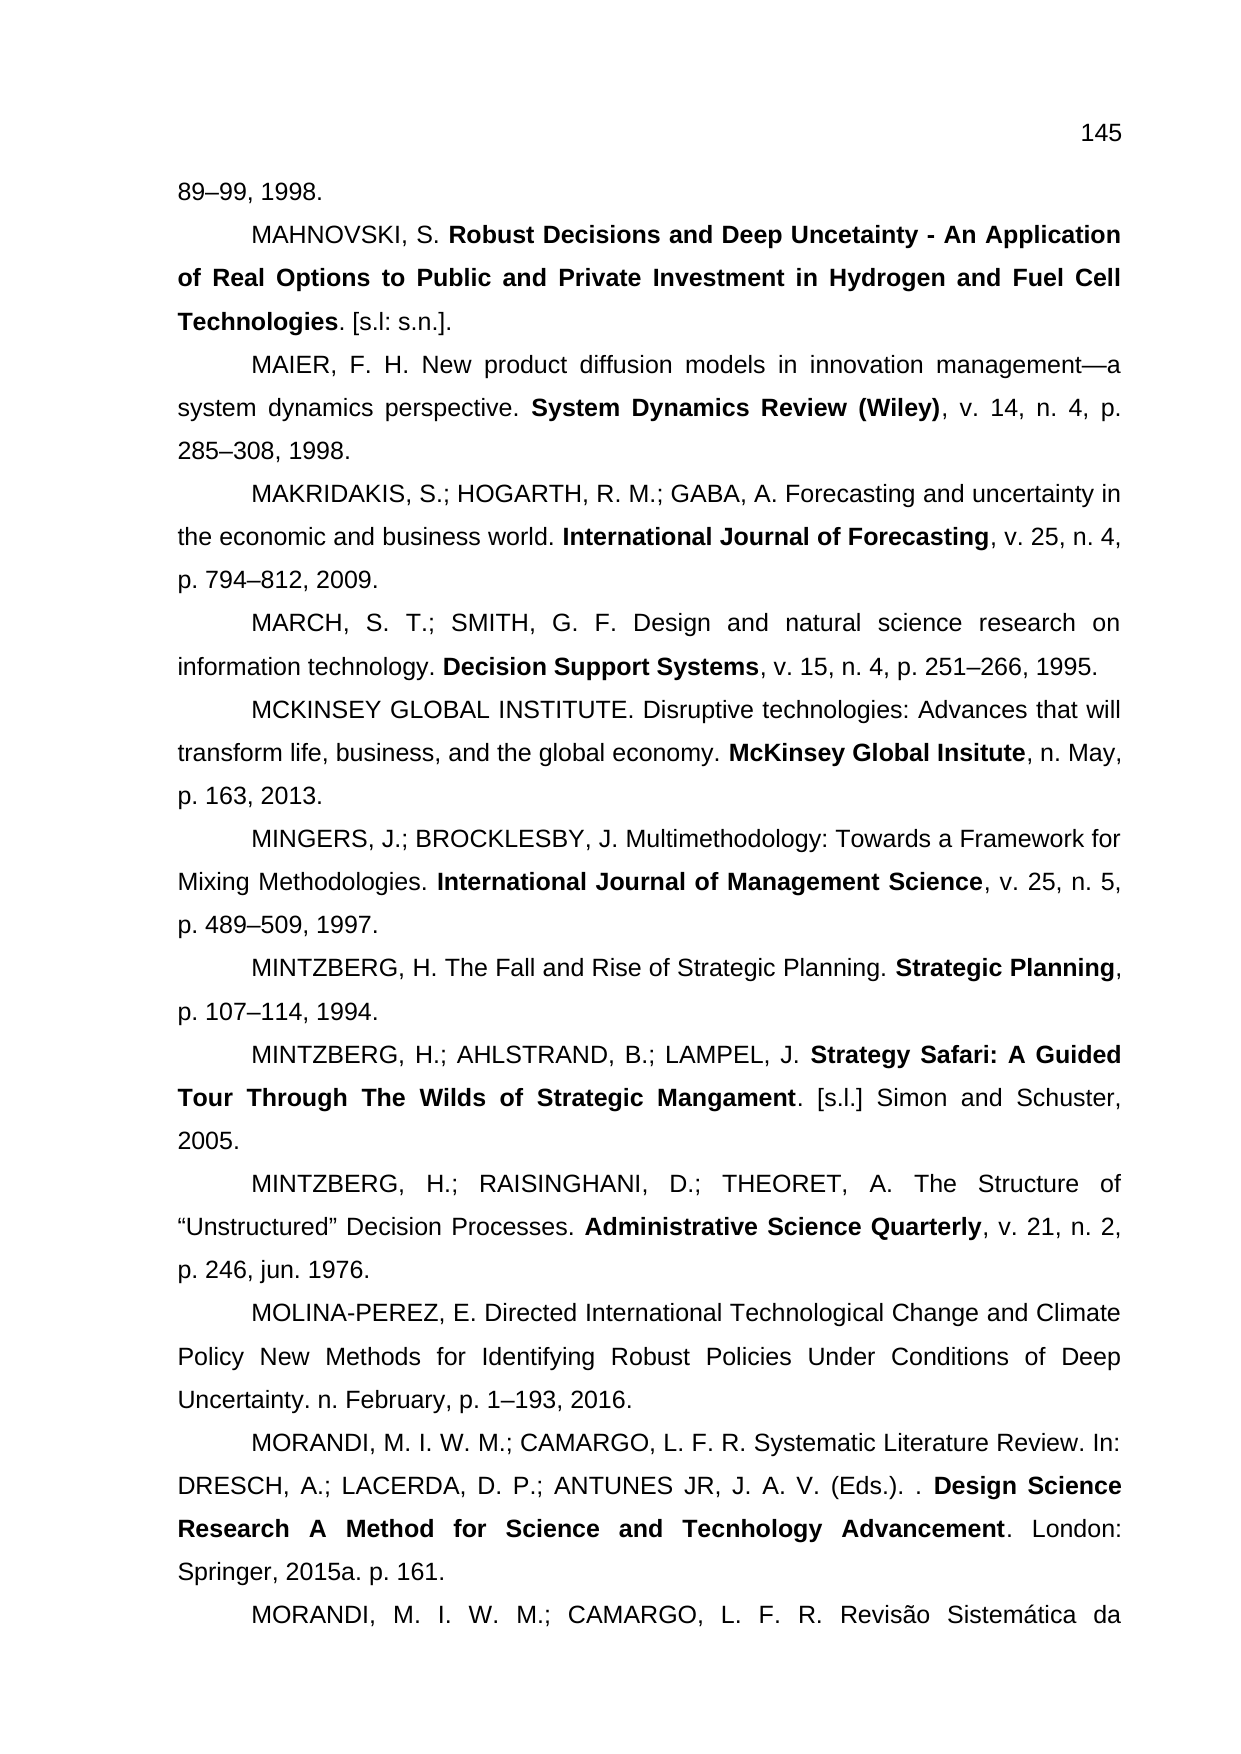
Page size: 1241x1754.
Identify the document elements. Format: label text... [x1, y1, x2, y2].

text MINTZBERG, H.; AHLSTRAND, B.; LAMPEL, J. Strategy Safari: A Guided Tour Through The Wilds of Strategic Mangament. [s.l.] Simon and Schuster, 2005. [177, 1040, 1122, 1155]
text MARCH, S. T.; SMITH, G. F. Design and natural science research on information technology. Decision Support Systems, v. 15, n. 4, p. 251–266, 1995. [177, 608, 1122, 680]
text MINTZBERG, H. The Fall and Rise of Strategic Planning. Strategic Planning, p. 107–114, 1994. [177, 953, 1122, 1025]
text MORANDI, M. I. W. M.; CAMARGO, L. F. R. Systematic Literature Review. In: DRESCH, A.; LACERDA, D. P.; ANTUNES JR, J. A. V. (Eds.). . Design Science Research A Method for Science and Tecnhology Advancement. London: Springer, 2015a. p. 161. [177, 1428, 1122, 1586]
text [177, 177, 1122, 206]
text MCKINSEY GLOBAL INSTITUTE. Disruptive technologies: Advances that will transform life, business, and the global economy. McKinsey Global Insitute, n. May, p. 163, 2013. [177, 695, 1122, 810]
text MAIER, F. H. New product diffusion models in innovation management—a system dynamics perspective. System Dynamics Review (Wiley), v. 14, n. 4, p. 285–308, 1998. [177, 350, 1122, 465]
text MINGERS, J.; BROCKLESBY, J. Multimethodology: Towards a Framework for Mixing Methodologies. International Journal of Management Science, v. 25, n. 5, p. 489–509, 1997. [177, 824, 1122, 939]
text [177, 1600, 1122, 1629]
text MOLINA-PEREZ, E. Directed International Technological Change and Climate Policy New Methods for Identifying Robust Policies Under Conditions of Deep Uncertainty. n. February, p. 1–193, 2016. [177, 1298, 1122, 1413]
text MAKRIDAKIS, S.; HOGARTH, R. M.; GABA, A. Forecasting and uncertainty in the economic and business world. International Journal of Forecasting, v. 25, n. 4, p. 794–812, 2009. [177, 479, 1122, 594]
text MINTZBERG, H.; RAISINGHANI, D.; THEORET, A. The Structure of “Unstructured” Decision Processes. Administrative Science Quarterly, v. 21, n. 2, p. 246, jun. 1976. [177, 1169, 1122, 1284]
text MAHNOVSKI, S. Robust Decisions and Deep Uncetainty - An Application of Real Options to Public and Private Investment in Hydrogen and Fuel Cell Technologies. [s.l: s.n.]. [177, 220, 1122, 335]
